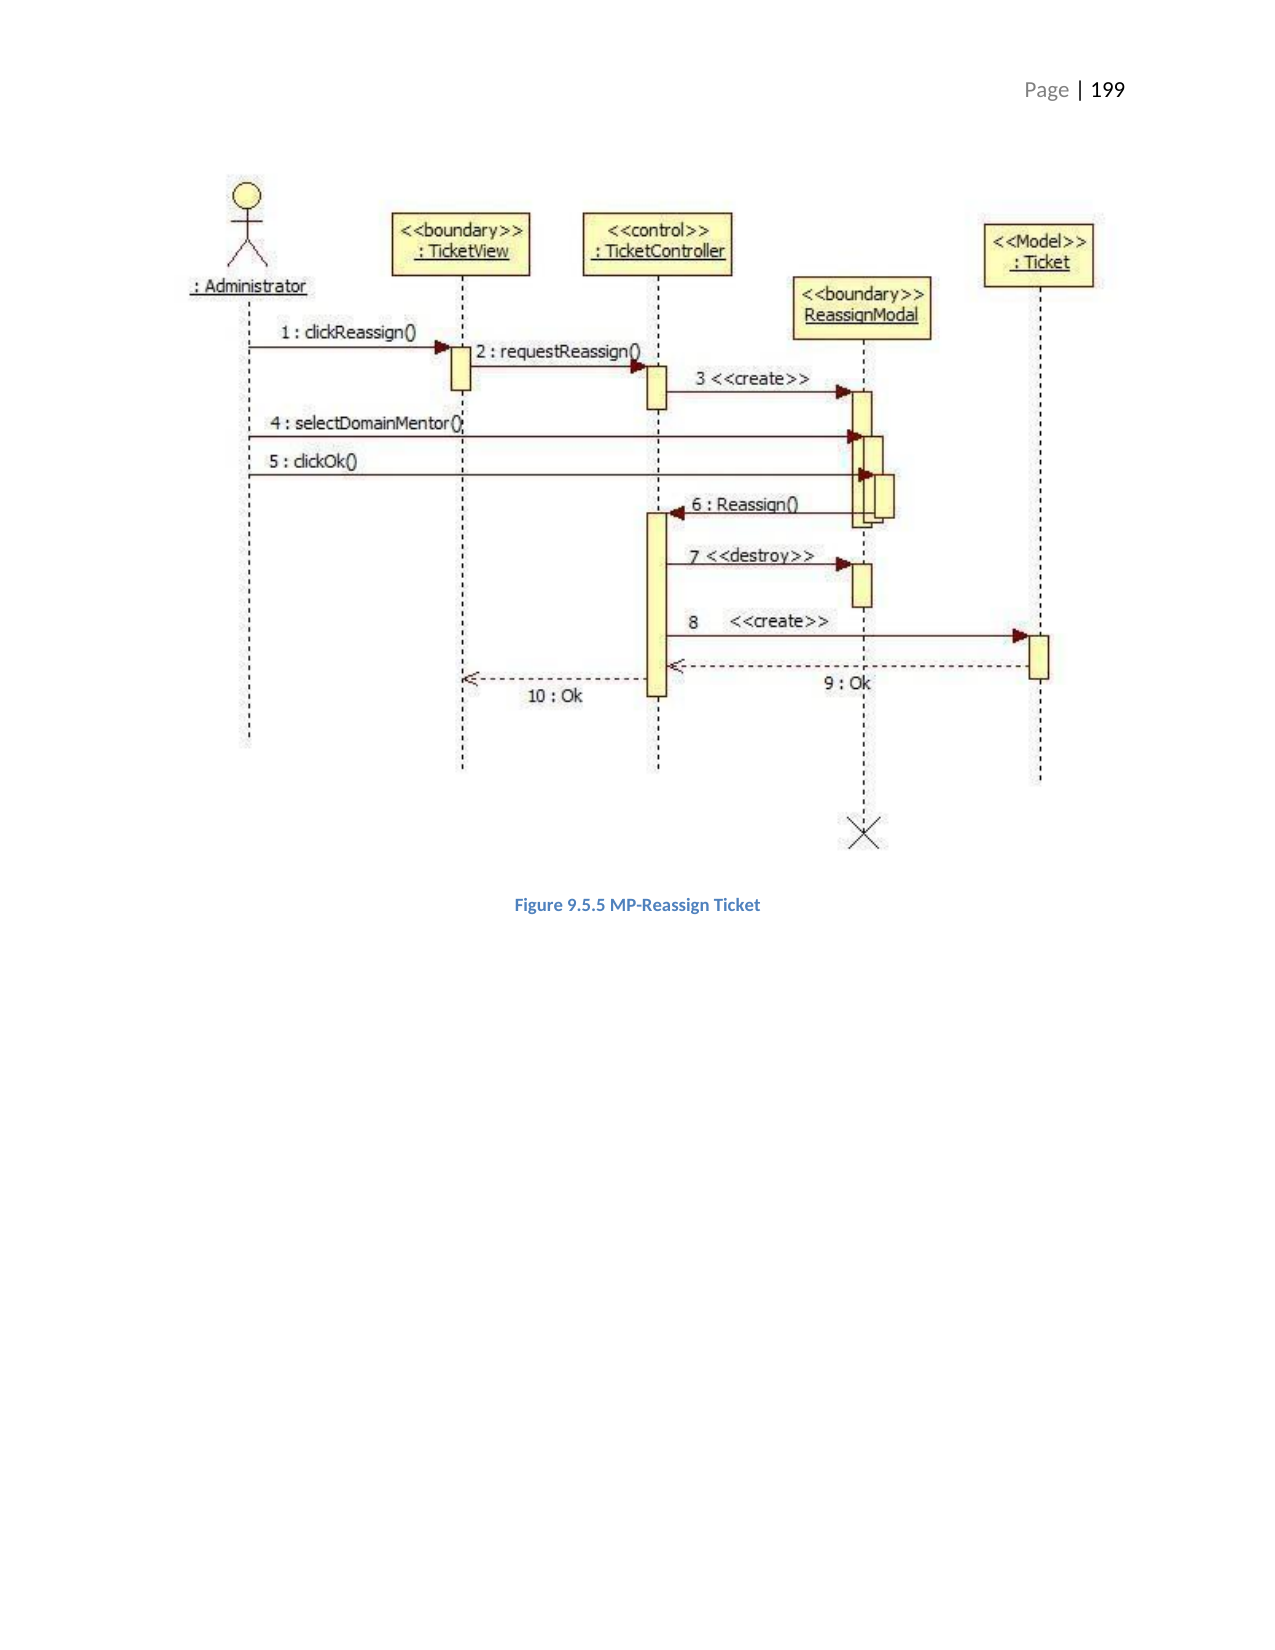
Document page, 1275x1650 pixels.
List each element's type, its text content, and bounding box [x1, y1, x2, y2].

text Figure 9.5.5 MP-Reassign Ticket [150, 893, 1125, 916]
picture [150, 150, 1125, 865]
